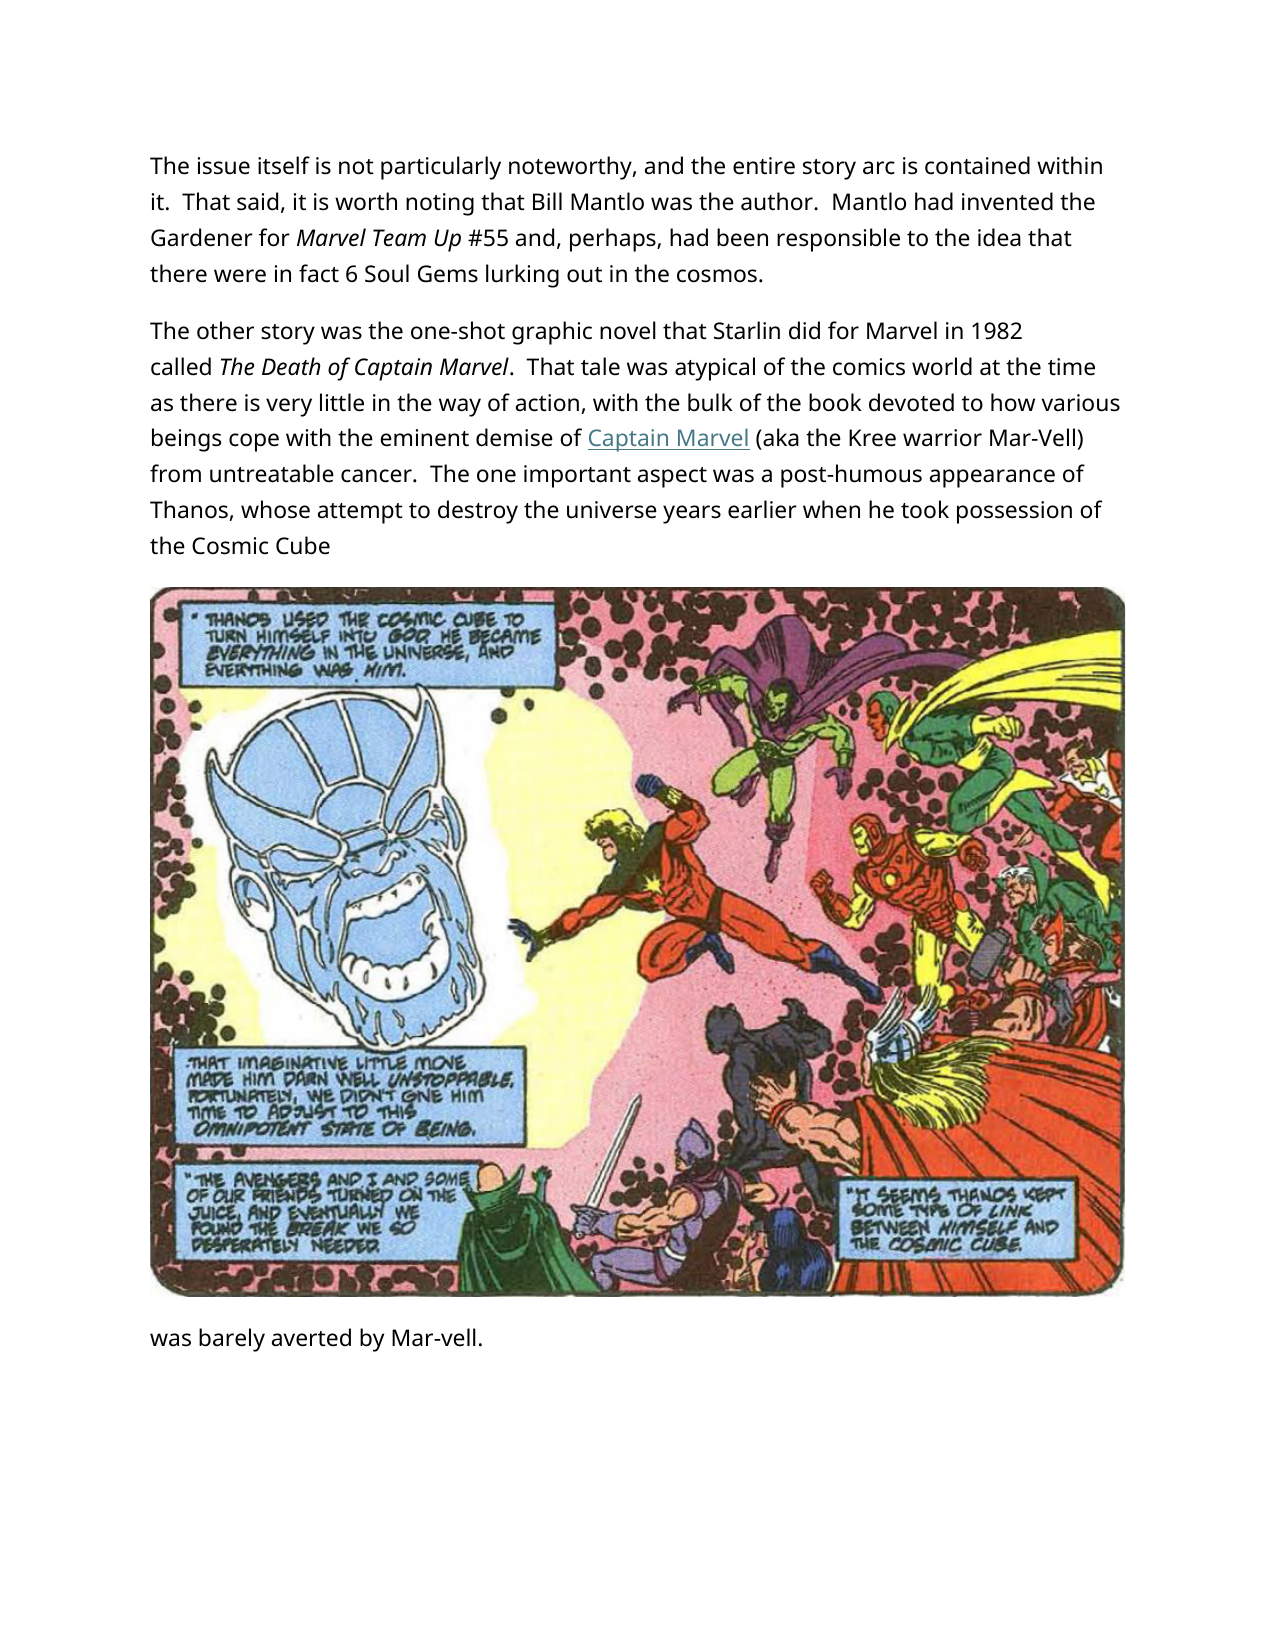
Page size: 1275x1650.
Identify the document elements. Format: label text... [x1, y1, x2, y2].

text The other story was the one-shot graphic novel that Starlin did for Marvel in 1982 called The Death of Captain Marvel. That tale was atypical of the comics world at the time as there is very little in the way of action, with the bulk of the book devoted to how various beings cope with the eminent demise of Captain Marvel (aka the Kree warrior Mar-Vell) from untreatable cancer. The one important aspect was a post-humous appearance of Thanos, whose attempt to destroy the universe years earlier when he took possession of the Cosmic Cube [150, 314, 1125, 561]
text The issue itself is not particularly noteworthy, and the entire story arc is contained within it. That said, it is worth noting that Bill Mantlo was the author. Mantlo had invented the Gardener for Marvel Team Up #55 and, perhaps, had been responsible to the idea that there were in fact 6 Soul Gems lurking out in the cosmos. [150, 150, 1125, 289]
picture [150, 587, 1125, 1297]
text was barely averted by Mar-vell. [150, 1322, 1125, 1354]
